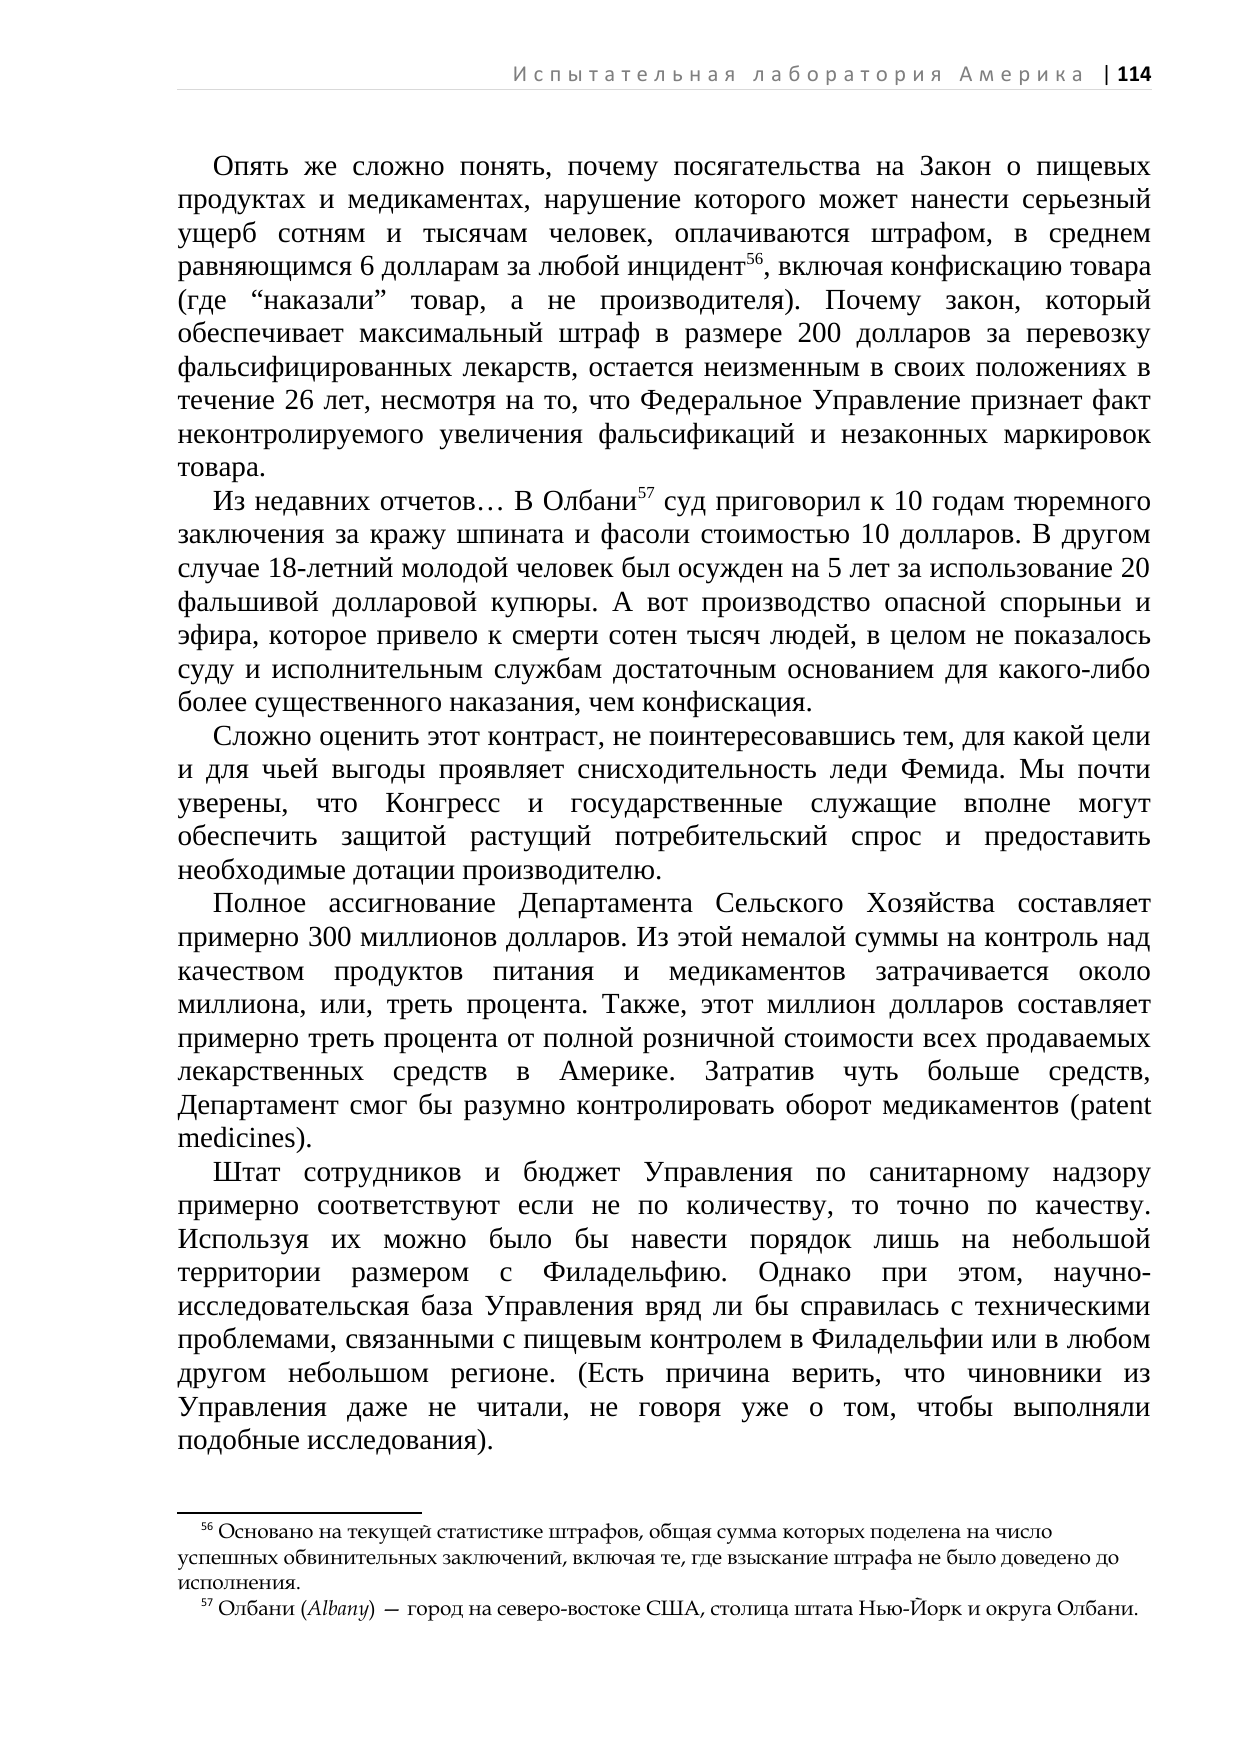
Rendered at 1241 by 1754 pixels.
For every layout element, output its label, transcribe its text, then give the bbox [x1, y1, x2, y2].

text Штат сотрудников и бюджет Управления по санитарному надзору примерно соответствуют если не по количеству, то точно по качеству. Используя их можно было бы навести порядок лишь на небольшой территории размером с Филадельфию. Однако при этом, научно-исследовательская база Управления вряд ли бы справилась с техническими проблемами, связанными с пищевым контролем в Филадельфии или в любом другом небольшом регионе. (Есть причина верить, что чиновники из Управления даже не читали, не говоря уже о том, чтобы выполняли подобные исследования). [177, 1154, 1152, 1456]
text Опять же сложно понять, почему посягательства на Закон о пищевых продуктах и медикаментах, нарушение которого может нанести серьезный ущерб сотням и тысячам человек, оплачиваются штрафом, в среднем равняющимся 6 долларам за любой инцидент, включая конфискацию товара (где “наказали” товар, а не производителя). Почему закон, который обеспечивает максимальный штраф в размере 200 долларов за перевозку фальсифицированных лекарств, остается неизменным в своих положениях в течение 26 лет, несмотря на то, что Федеральное Управление признает факт неконтролируемого увеличения фальсификаций и незаконных маркировок товара. [177, 148, 1152, 483]
text Сложно оценить этот контраст, не поинтересовавшись тем, для какой цели и для чьей выгоды проявляет снисходительность леди Фемида. Мы почти уверены, что Конгресс и государственные служащие вполне могут обеспечить защитой растущий потребительский спрос и предоставить необходимые дотации производителю. [177, 718, 1152, 886]
text Полное ассигнование Департамента Сельского Хозяйства составляет примерно 300 миллионов долларов. Из этой немалой суммы на контроль над качеством продуктов питания и медикаментов затрачивается около миллиона, или, треть процента. Также, этот миллион долларов составляет примерно треть процента от полной розничной стоимости всех продаваемых лекарственных средств в Америке. Затратив чуть больше средств, Департамент смог бы разумно контролировать оборот медикаментов (patent medicines). [177, 886, 1152, 1154]
text Из недавних отчетов… В Олбани суд приговорил к 10 годам тюремного заключения за кражу шпината и фасоли стоимостью 10 долларов. В другом случае 18-летний молодой человек был осужден на 5 лет за использование 20 фальшивой долларовой купюры. А вот производство опасной спорыньи и эфира, которое привело к смерти сотен тысяч людей, в целом не показалось суду и исполнительным службам достаточным основанием для какого-либо более существенного наказания, чем конфискация. [177, 483, 1152, 718]
